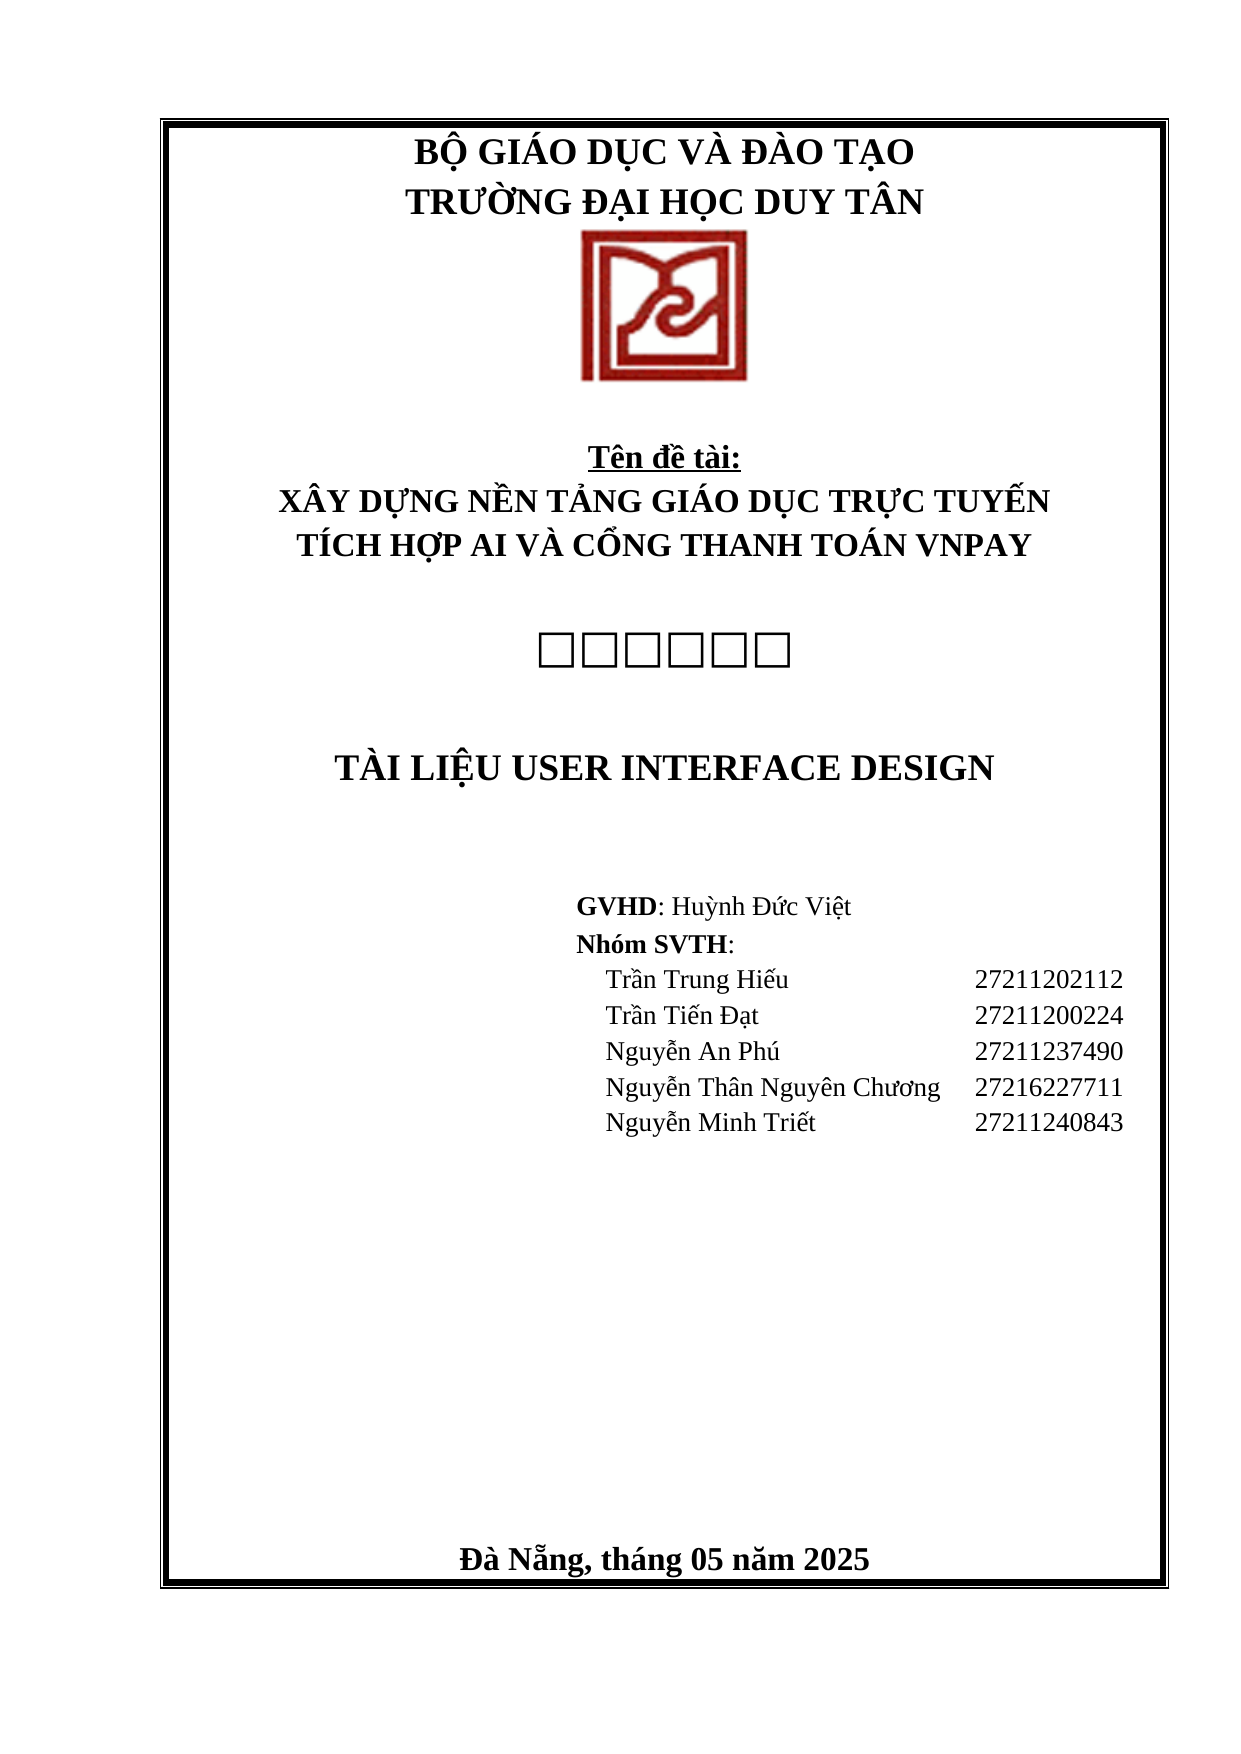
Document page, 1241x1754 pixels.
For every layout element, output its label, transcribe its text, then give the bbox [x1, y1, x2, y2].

text Nguyễn Thân Nguyên Chương 27216227711 [169, 1059, 1160, 1095]
text Nguyễn An Phú 27211237490 [169, 1023, 1160, 1059]
text TÀI LIỆU USER INTERFACE DESIGN [169, 734, 1160, 789]
text XÂY DỰNG NỀN TẢNG GIÁO DỤC TRỰC TUYẾN [169, 470, 1160, 514]
text Nhóm SVTH: [169, 916, 1160, 952]
text □□□□□□ [169, 602, 1160, 676]
picture [579, 228, 750, 384]
text Tên đề tài: [169, 426, 1160, 470]
text Trần Tiến Đạt 27211200224 [169, 988, 1160, 1023]
text BỘ GIÁO DỤC VÀ ĐÀO TẠO [169, 128, 1160, 168]
text Đà Nẵng, tháng 05 năm 2025 [169, 1527, 1160, 1579]
text Trần Trung Hiếu 27211202112 [169, 952, 1160, 988]
text Nguyễn Minh Triết 27211240843 [169, 1095, 1160, 1138]
text GVHD: Huỳnh Đức Việt [169, 879, 1160, 916]
text TÍCH HỢP AI VÀ CỔNG THANH TOÁN VNPAY [169, 514, 1160, 564]
text TRƯỜNG ĐẠI HỌC DUY TÂN [169, 168, 1160, 222]
